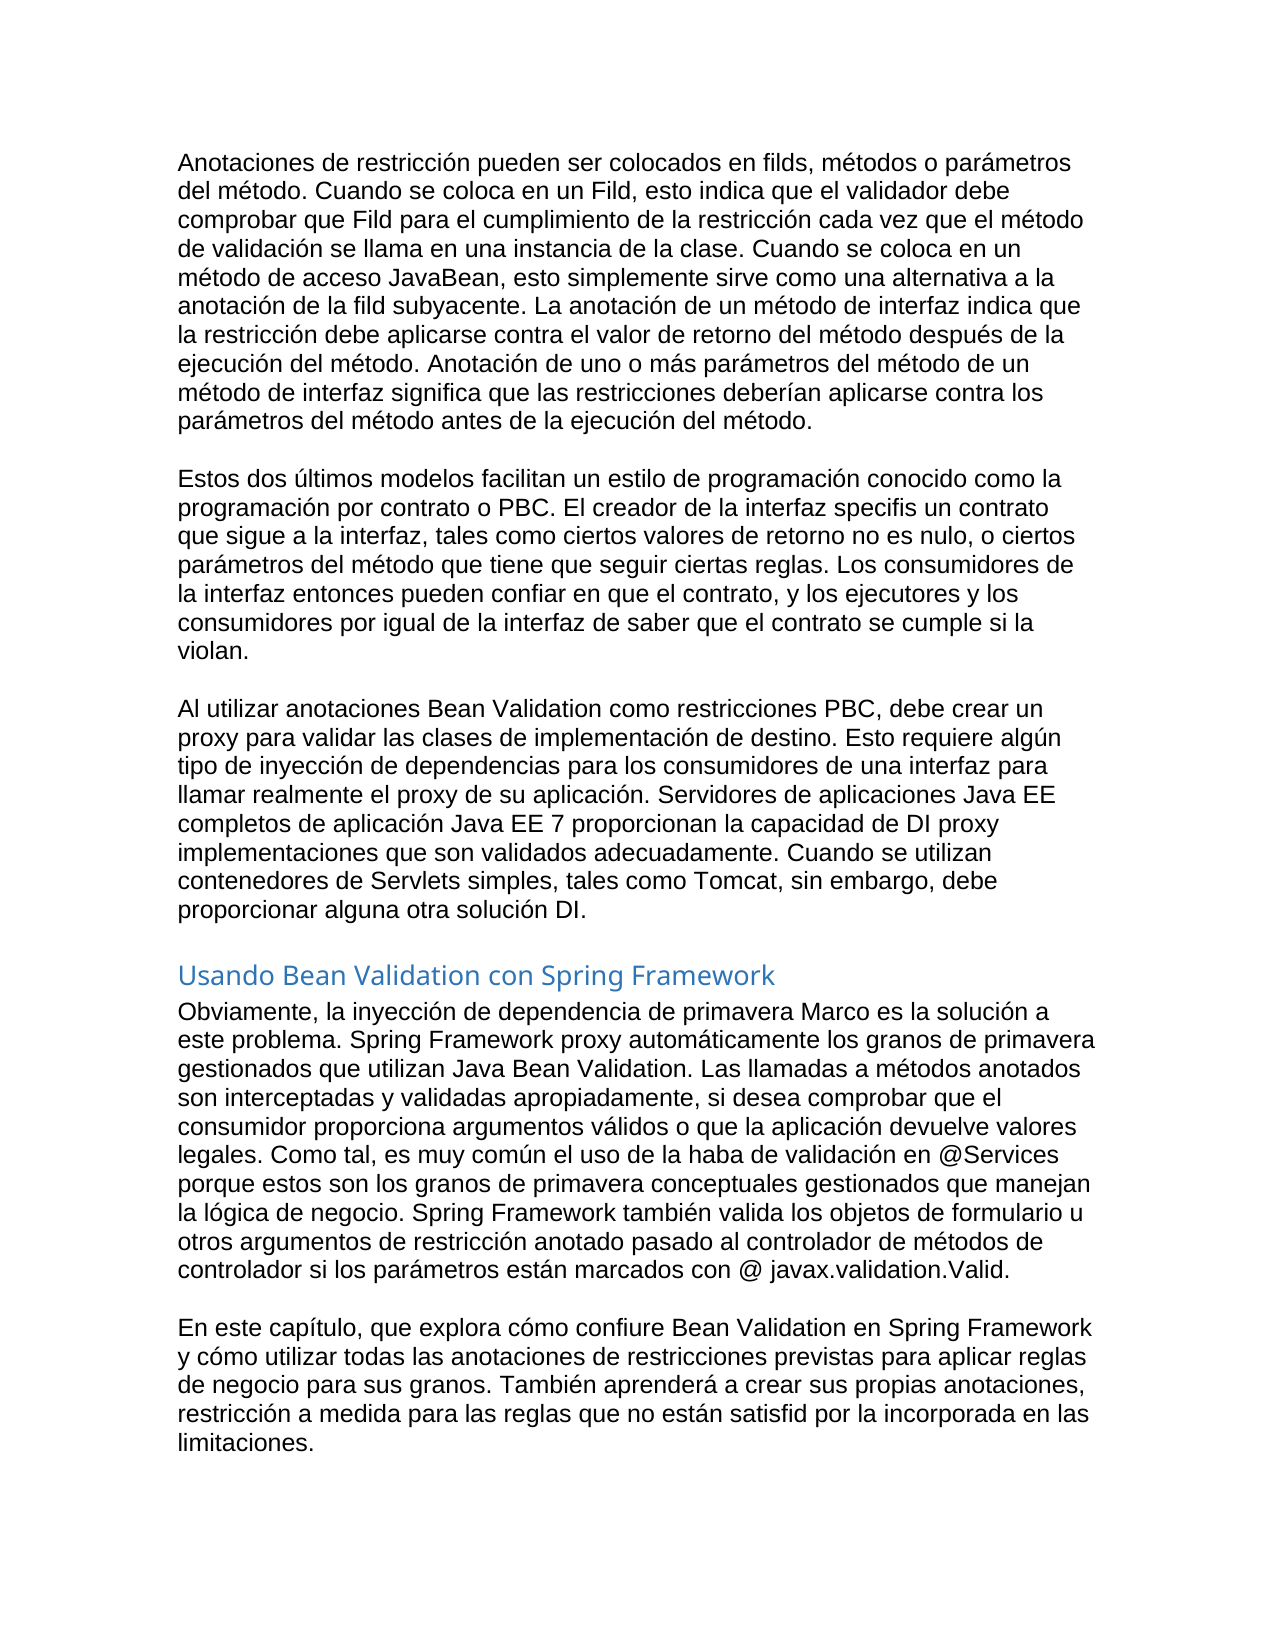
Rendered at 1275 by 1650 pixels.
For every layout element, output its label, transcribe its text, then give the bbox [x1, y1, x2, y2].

text Anotaciones de restricción pueden ser colocados en filds, métodos o parámetros del método. Cuando se coloca en un Fild, esto indica que el validador debe comprobar que Fild para el cumplimiento de la restricción cada vez que el método de validación se llama en una instancia de la clase. Cuando se coloca en un método de acceso JavaBean, esto simplemente sirve como una alternativa a la anotación de la fild subyacente. La anotación de un método de interfaz indica que la restricción debe aplicarse contra el valor de retorno del método después de la ejecución del método. Anotación de uno o más parámetros del método de un método de interfaz significa que las restricciones deberían aplicarse contra los parámetros del método antes de la ejecución del método. [177, 148, 1098, 435]
subtitle Usando Bean Validation con Spring Framework [177, 957, 1098, 994]
text Obviamente, la inyección de dependencia de primavera Marco es la solución a este problema. Spring Framework proxy automáticamente los granos de primavera gestionados que utilizan Java Bean Validation. Las llamadas a métodos anotados son interceptadas y validadas apropiadamente, si desea comprobar que el consumidor proporciona argumentos válidos o que la aplicación devuelve valores legales. Como tal, es muy común el uso de la haba de validación en @Services porque estos son los granos de primavera conceptuales gestionados que manejan la lógica de negocio. Spring Framework también valida los objetos de formulario u otros argumentos de restricción anotado pasado al controlador de métodos de controlador si los parámetros están marcados con @ javax.validation.Valid. [177, 997, 1098, 1284]
text En este capítulo, que explora cómo confiure Bean Validation en Spring Framework y cómo utilizar todas las anotaciones de restricciones previstas para aplicar reglas de negocio para sus granos. También aprenderá a crear sus propias anotaciones, restricción a medida para las reglas que no están satisfid por la incorporada en las limitaciones. [177, 1313, 1098, 1457]
text Estos dos últimos modelos facilitan un estilo de programación conocido como la programación por contrato o PBC. El creador de la interfaz specifis un contrato que sigue a la interfaz, tales como ciertos valores de retorno no es nulo, o ciertos parámetros del método que tiene que seguir ciertas reglas. Los consumidores de la interfaz entonces pueden confiar en que el contrato, y los ejecutores y los consumidores por igual de la interfaz de saber que el contrato se cumple si la violan. [177, 464, 1098, 665]
text Al utilizar anotaciones Bean Validation como restricciones PBC, debe crear un proxy para validar las clases de implementación de destino. Esto requiere algún tipo de inyección de dependencias para los consumidores de una interfaz para llamar realmente el proxy de su aplicación. Servidores de aplicaciones Java EE completos de aplicación Java EE 7 proporcionan la capacidad de DI proxy implementaciones que son validados adecuadamente. Cuando se utilizan contenedores de Servlets simples, tales como Tomcat, sin embargo, debe proporcionar alguna otra solución DI. [177, 694, 1098, 924]
